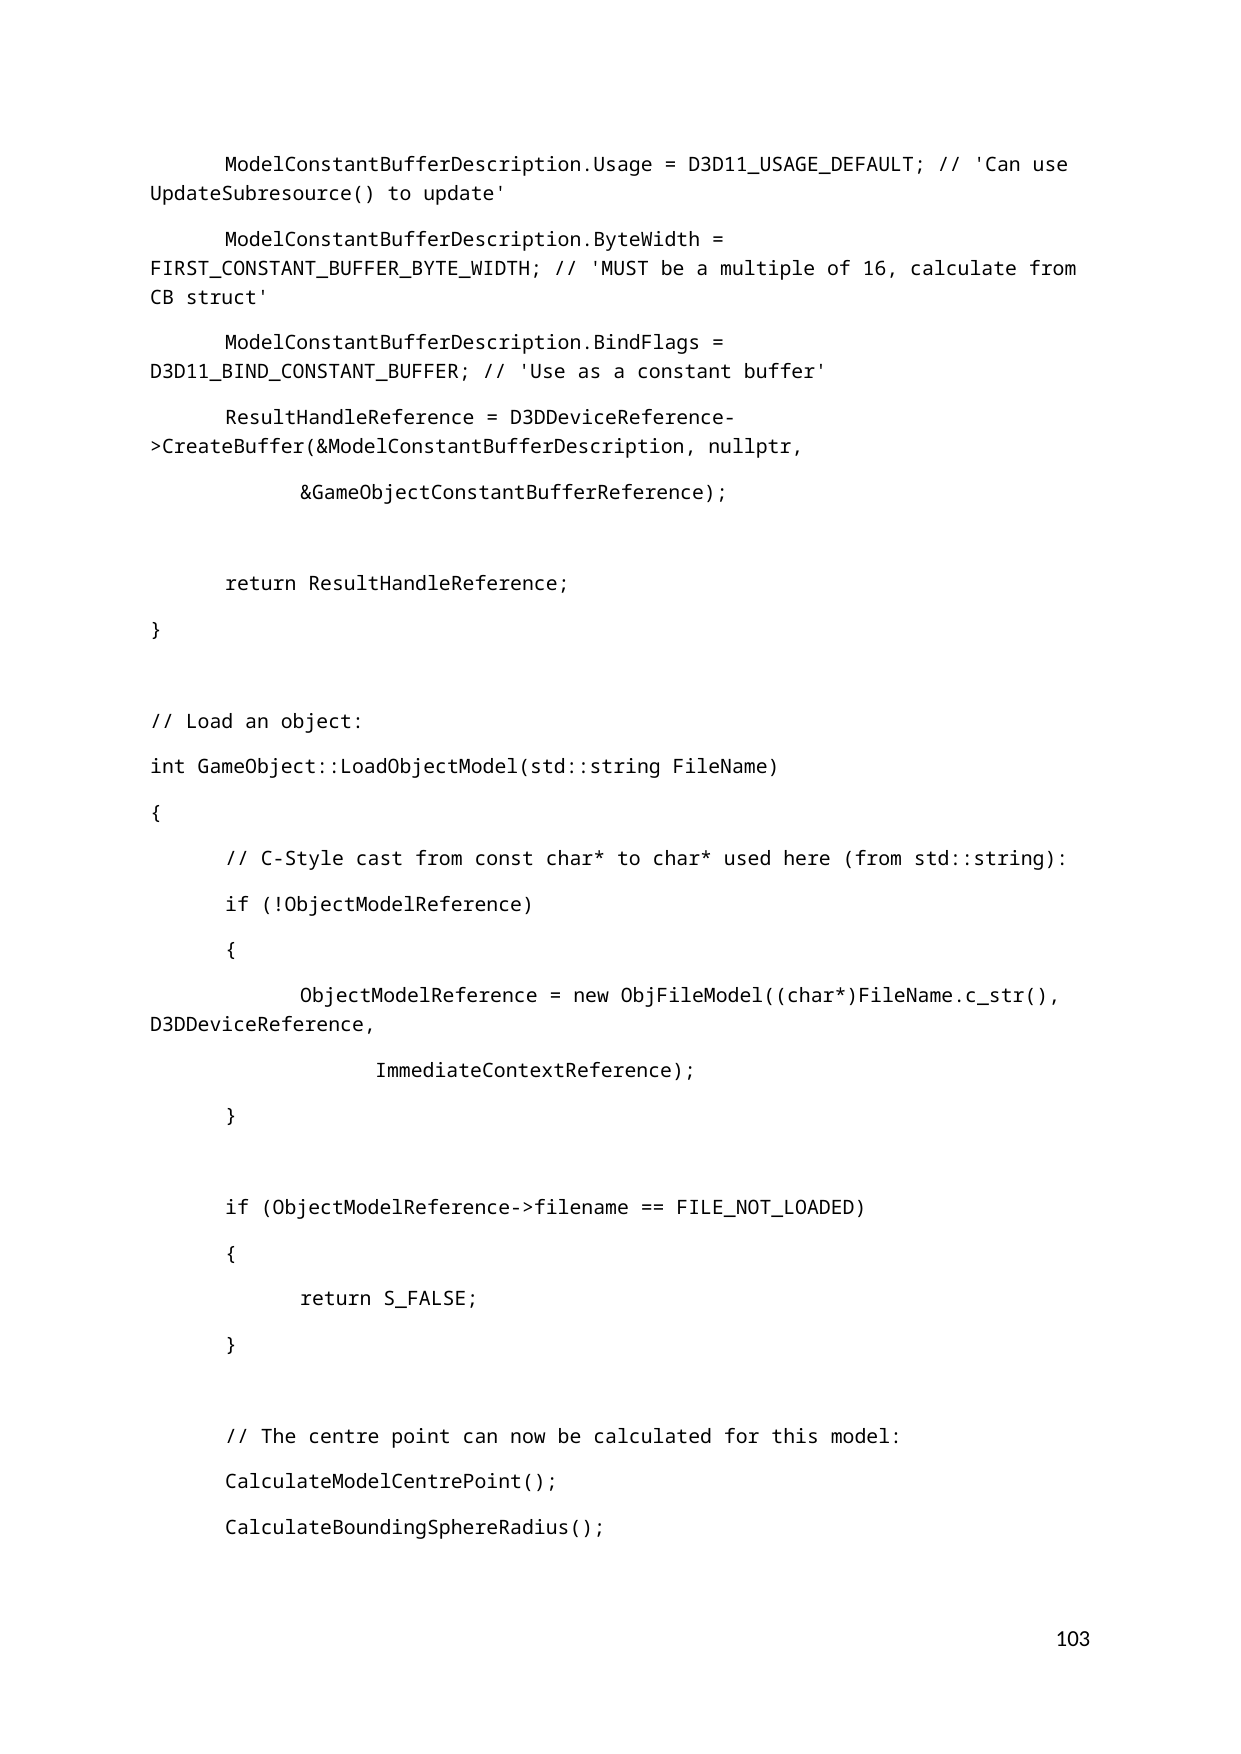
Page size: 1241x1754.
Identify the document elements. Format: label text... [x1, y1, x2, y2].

text CalculateBoundingSphereRadius(); [150, 1513, 1090, 1540]
text } [150, 615, 1090, 642]
text { [150, 798, 1090, 825]
text ResultHandleReference = D3DDeviceReference->CreateBuffer(&ModelConstantBufferDescription, nullptr, [150, 403, 1090, 459]
text return S_FALSE; [150, 1285, 1090, 1312]
text &GameObjectConstantBufferReference); [150, 478, 1090, 505]
text // C-Style cast from const char* to char* used here (from std::string): [150, 844, 1090, 871]
text { [150, 1239, 1090, 1266]
text } [150, 1330, 1090, 1357]
text int GameObject::LoadObjectModel(std::string FileName) [150, 753, 1090, 779]
text { [150, 936, 1090, 962]
text return ResultHandleReference; [150, 570, 1090, 597]
text CalculateModelCentrePoint(); [150, 1468, 1090, 1494]
text ImmediateContextReference); [150, 1056, 1090, 1083]
text // Load an object: [150, 707, 1090, 734]
text if (!ObjectModelReference) [150, 890, 1090, 917]
text } [150, 1102, 1090, 1129]
text ModelConstantBufferDescription.Usage = D3D11_USAGE_DEFAULT; // 'Can use UpdateSubresource() to update' [150, 150, 1090, 206]
text ModelConstantBufferDescription.ByteWidth = FIRST_CONSTANT_BUFFER_BYTE_WIDTH; // 'MUST be a multiple of 16, calculate from CB struct' [150, 225, 1090, 310]
text // The centre point can now be calculated for this model: [150, 1422, 1090, 1449]
text if (ObjectModelReference->filename == FILE_NOT_LOADED) [150, 1193, 1090, 1220]
text ModelConstantBufferDescription.BindFlags = D3D11_BIND_CONSTANT_BUFFER; // 'Use as a constant buffer' [150, 329, 1090, 385]
text ObjectModelReference = new ObjFileModel((char*)FileName.c_str(), D3DDeviceReference, [150, 981, 1090, 1037]
